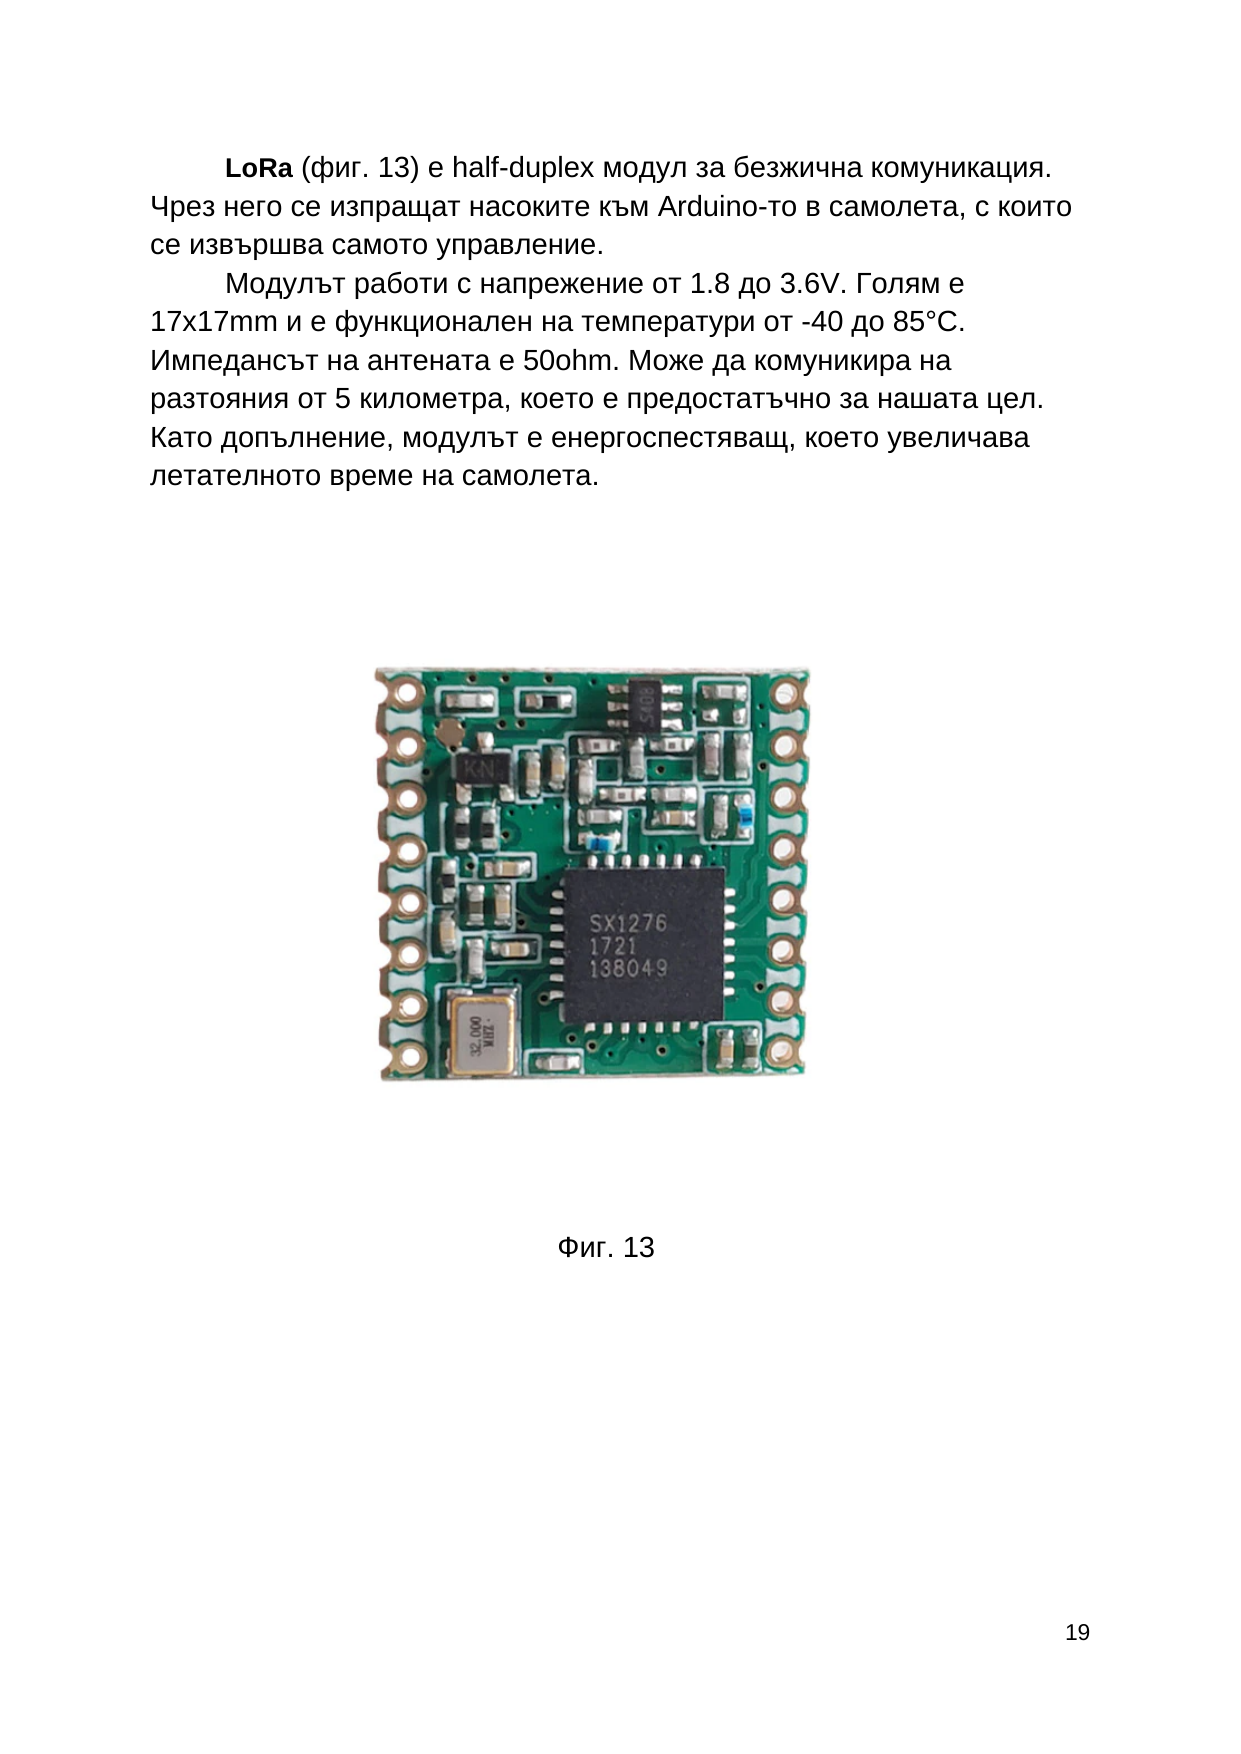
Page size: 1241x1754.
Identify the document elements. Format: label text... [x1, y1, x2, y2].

text Модулът работи с напрежение от 1.8 до 3.6V. Голям е 17x17mm и е функционален на температури от -40 до 85°C. Импедансът на антената е 50ohm. Може да комуникира на разтояния от 5 километра, което е предостатъчно за нашата цел. Като допълнение, модулът е енергоспестяващ, което увеличава летателното време на самолета. [150, 266, 1090, 492]
text Фиг. 13 [450, 1230, 1090, 1263]
text LoRa (фиг. 13) е half-duplex модул за безжична комуникация. Чрез него се изпращат насоките към Arduino-то в самолета, с които се извършва самото управление. [150, 150, 1090, 261]
picture [225, 496, 947, 1226]
